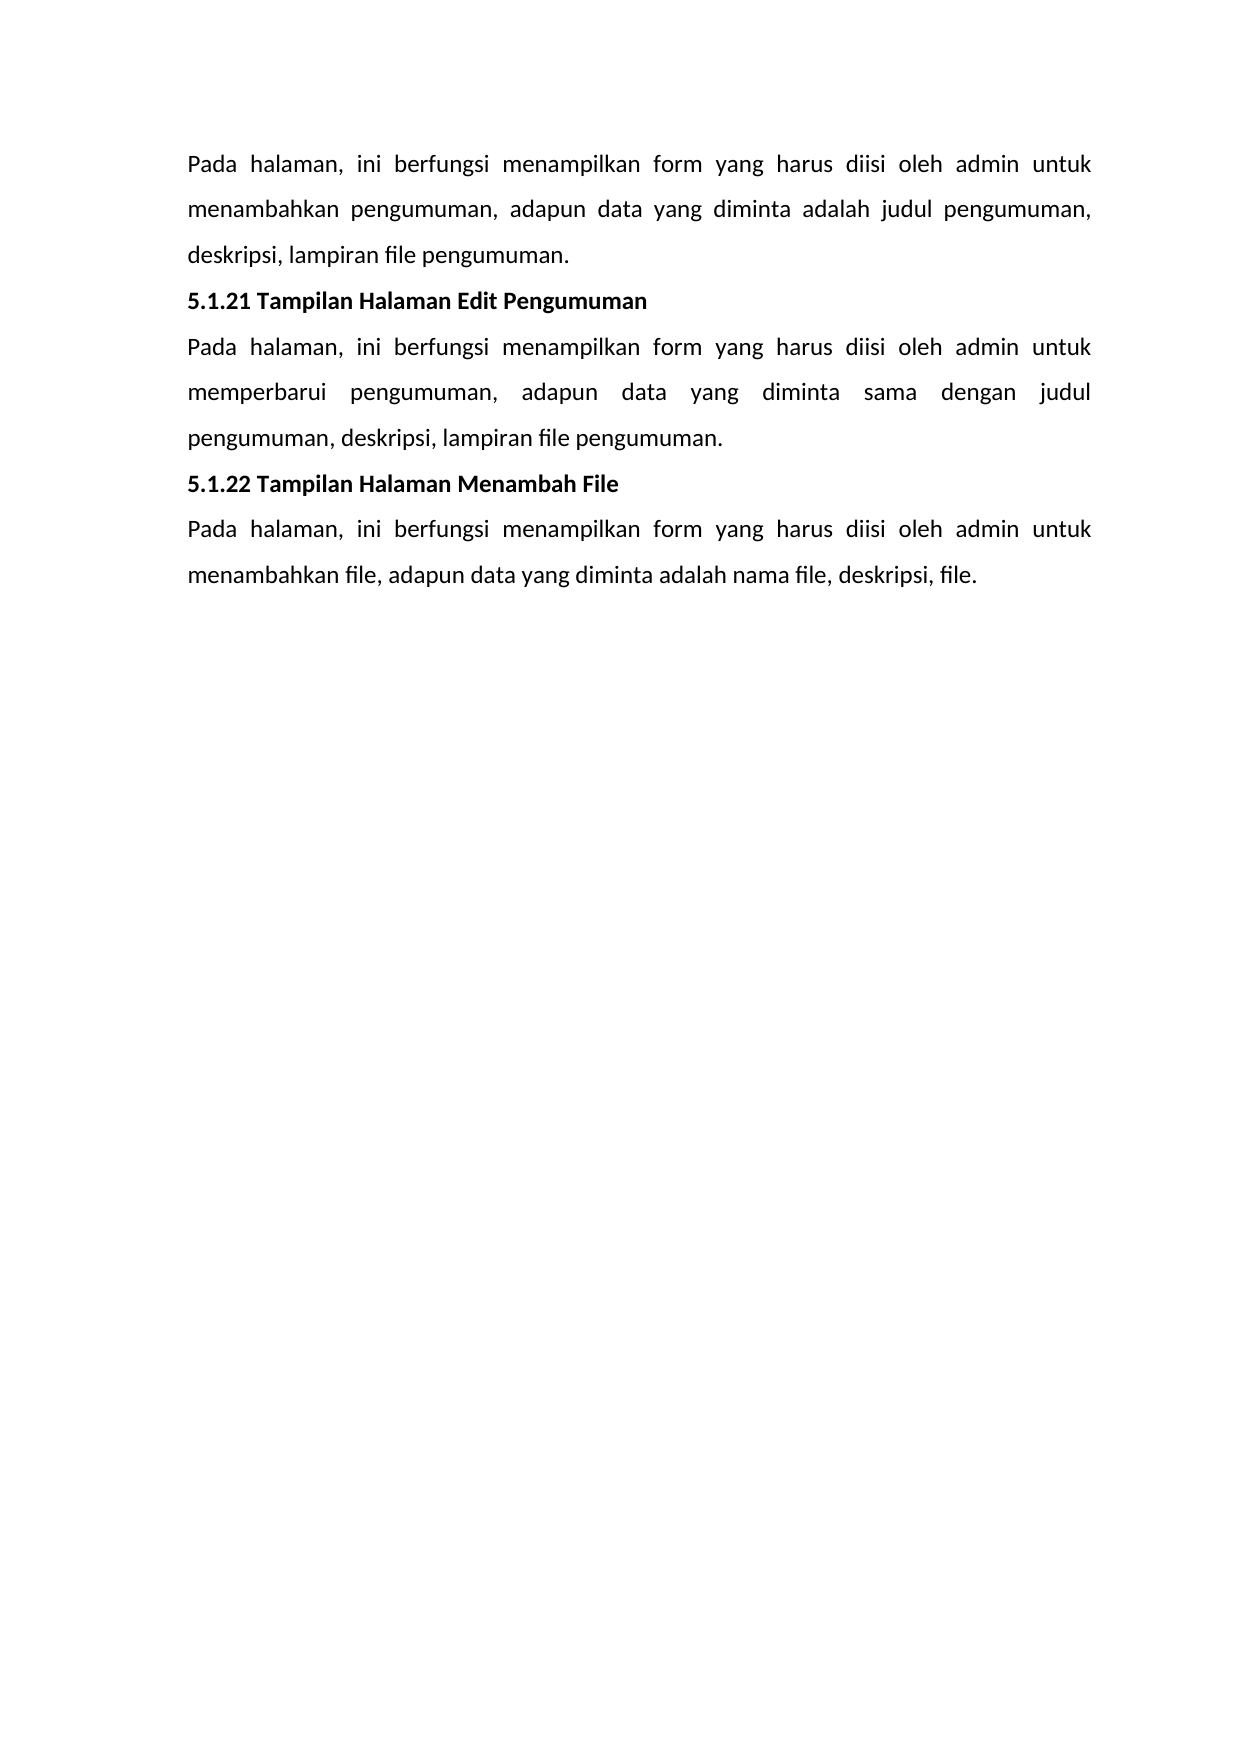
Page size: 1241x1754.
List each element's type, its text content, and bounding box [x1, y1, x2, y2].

text Pada halaman, ini berfungsi menampilkan form yang harus diisi oleh admin untuk memperbarui pengumuman, adapun data yang diminta sama dengan judul pengumuman, deskripsi, lampiran file pengumuman. [187, 331, 1092, 453]
text 5.1.22 Tampilan Halaman Menambah File [187, 468, 1092, 498]
text Pada halaman, ini berfungsi menampilkan form yang harus diisi oleh admin untuk menambahkan pengumuman, adapun data yang diminta adalah judul pengumuman, deskripsi, lampiran file pengumuman. [187, 148, 1092, 270]
text 5.1.21 Tampilan Halaman Edit Pengumuman [187, 285, 1092, 315]
text Pada halaman, ini berfungsi menampilkan form yang harus diisi oleh admin untuk menambahkan file, adapun data yang diminta adalah nama file, deskripsi, file. [187, 513, 1092, 590]
